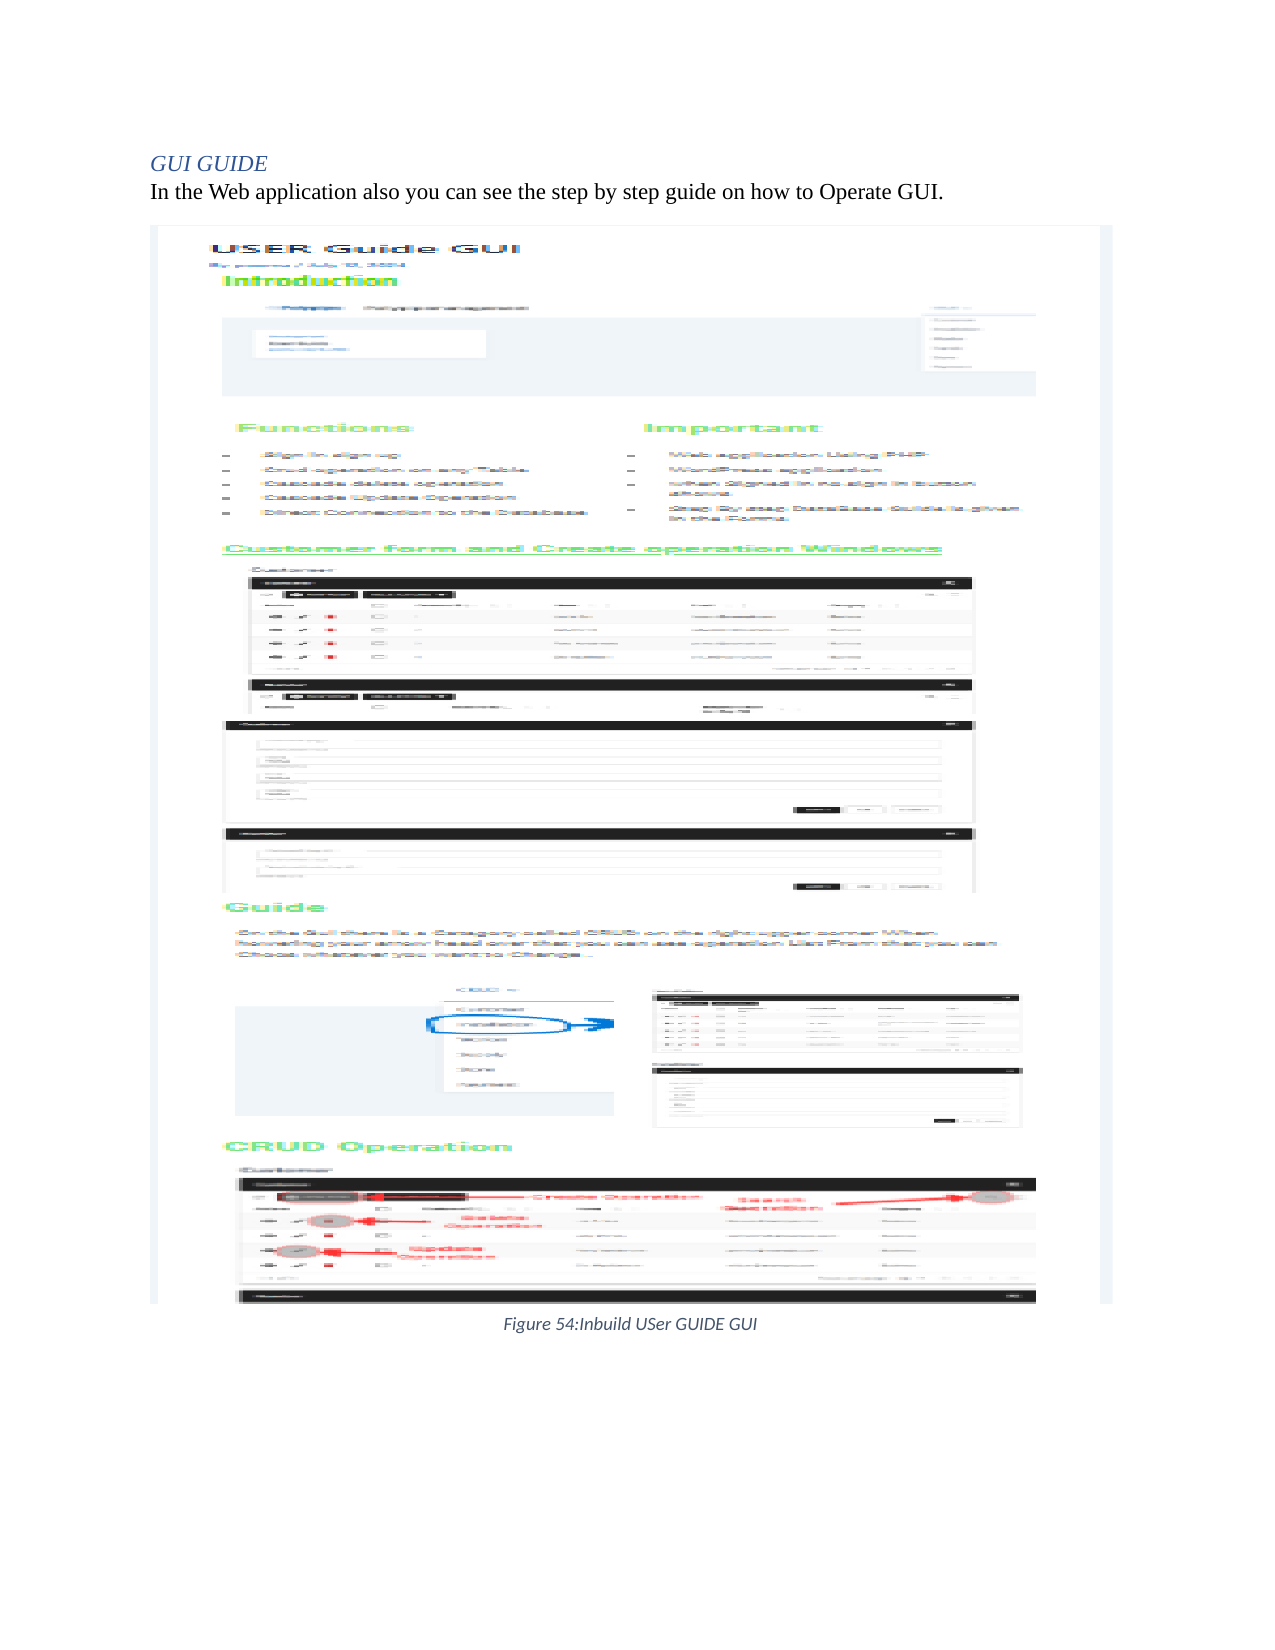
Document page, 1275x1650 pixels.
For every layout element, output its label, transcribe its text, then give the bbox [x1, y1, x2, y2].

text In the Web application also you can see the step by step guide on how to Operate GUI. [150, 178, 1125, 205]
picture [150, 225, 1113, 1304]
subtitle GUI GUIDE [150, 150, 1125, 176]
